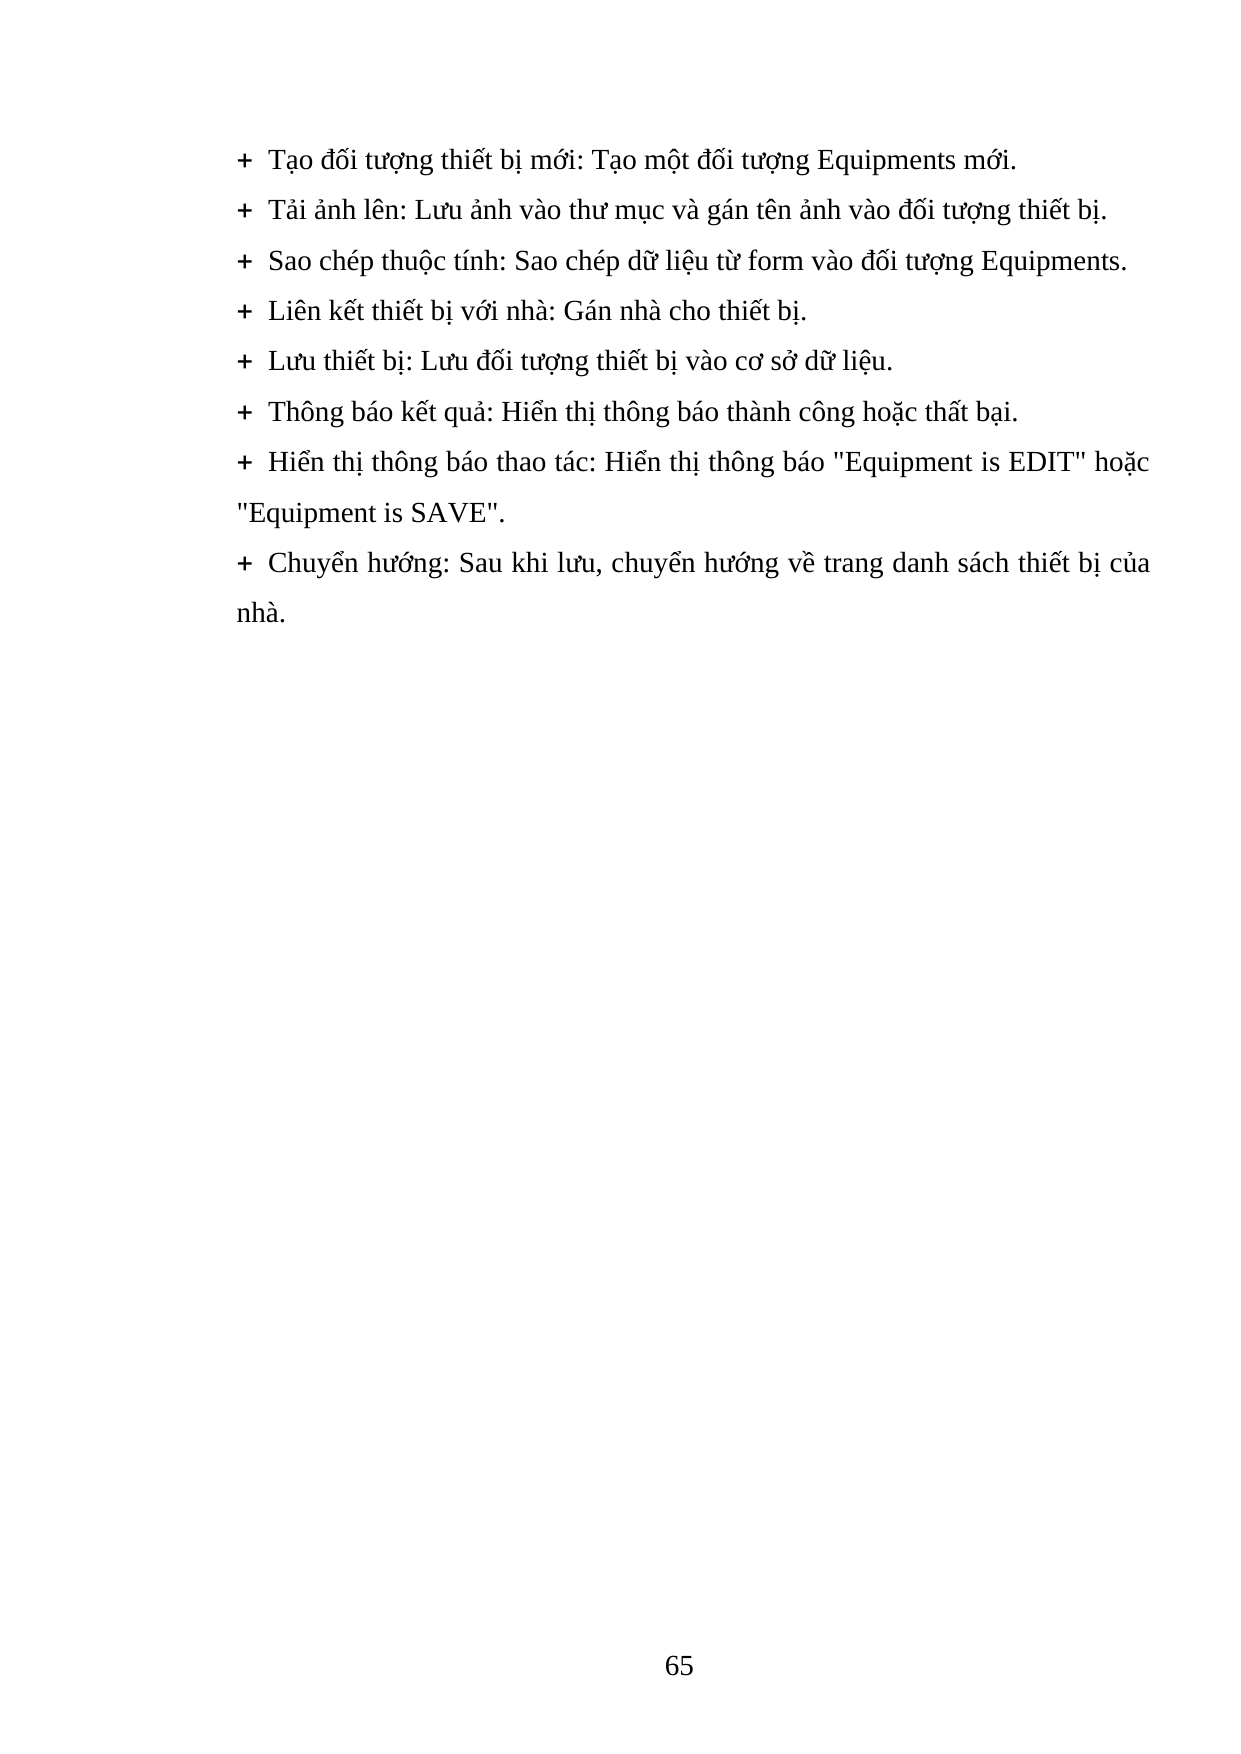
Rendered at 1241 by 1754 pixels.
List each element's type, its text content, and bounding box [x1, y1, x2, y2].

text Tạo đối tượng thiết bị mới: Tạo một đối tượng Equipments mới. [236, 142, 1152, 176]
text Thông báo kết quả: Hiển thị thông báo thành công hoặc thất bại. [236, 394, 1152, 428]
text Hiển thị thông báo thao tác: Hiển thị thông báo "Equipment is EDIT" hoặc "Equipment is SAVE". [236, 444, 1152, 528]
text Lưu thiết bị: Lưu đối tượng thiết bị vào cơ sở dữ liệu. [236, 343, 1152, 377]
text Chuyển hướng: Sau khi lưu, chuyển hướng về trang danh sách thiết bị của nhà. [236, 545, 1152, 629]
text Sao chép thuộc tính: Sao chép dữ liệu từ form vào đối tượng Equipments. [236, 243, 1152, 276]
text Tải ảnh lên: Lưu ảnh vào thư mục và gán tên ảnh vào đối tượng thiết bị. [236, 192, 1152, 226]
text Liên kết thiết bị với nhà: Gán nhà cho thiết bị. [236, 293, 1152, 327]
